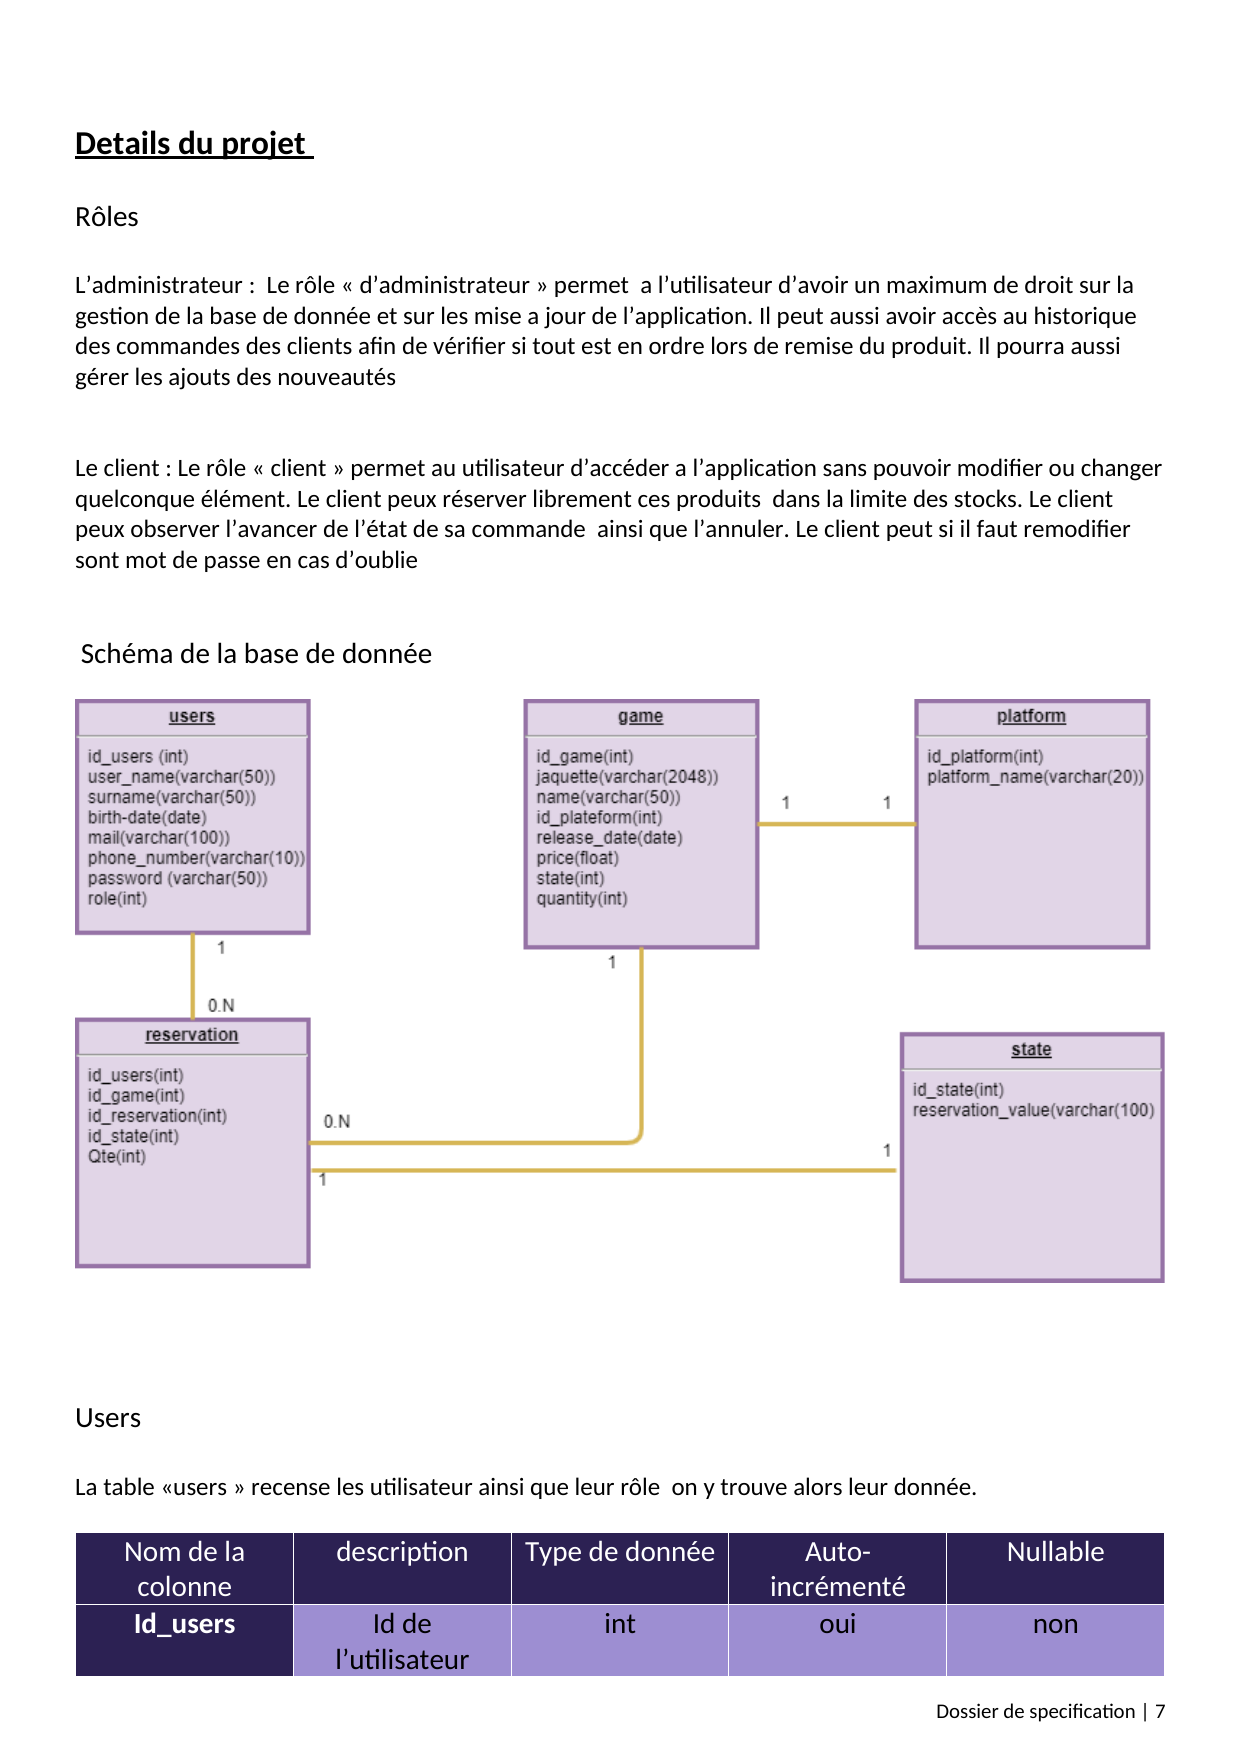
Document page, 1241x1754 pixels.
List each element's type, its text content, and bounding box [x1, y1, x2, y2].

text L’administrateur : Le rôle « d’administrateur » permet a l’utilisateur d’avoir un maximum de droit sur la gestion de la base de donnée et sur les mise a jour de l’application. Il peut aussi avoir accès au historique des commandes des clients afin de vérifier si tout est en ordre lors de remise du produit. Il pourra aussi gérer les ajouts des nouveautés [75, 269, 1165, 391]
text Le client : Le rôle « client » permet au utilisateur d’accéder a l’application sans pouvoir modifier ou changer quelconque élément. Le client peux réserver librement ces produits dans la limite des stocks. Le client peux observer l’avancer de l’état de sa commande ainsi que l’annuler. Le client peut si il faut remodifier sont mot de passe en cas d’oublie [75, 452, 1165, 574]
table_cell non [947, 1605, 1164, 1676]
table_header description [294, 1533, 511, 1604]
table_cell oui [729, 1605, 946, 1676]
text Rôles [75, 198, 1165, 234]
text La table «users » recense les utilisateur ainsi que leur rôle on y trouve alors leur donnée. [75, 1471, 1165, 1501]
text Schéma de la base de donnée [75, 636, 1165, 671]
table_cell Id_users [76, 1605, 293, 1676]
table_header Nullable [947, 1533, 1164, 1604]
table_header Type de donnée [512, 1533, 728, 1604]
text Details du projet [75, 122, 1165, 162]
picture [75, 699, 1165, 1283]
table_header Auto-incrémenté [729, 1533, 946, 1604]
table_cell Id de l’utilisateur [294, 1605, 511, 1676]
table_header Nom de la colonne [76, 1533, 293, 1604]
text Users [75, 1399, 1165, 1435]
table_cell int [512, 1605, 728, 1676]
